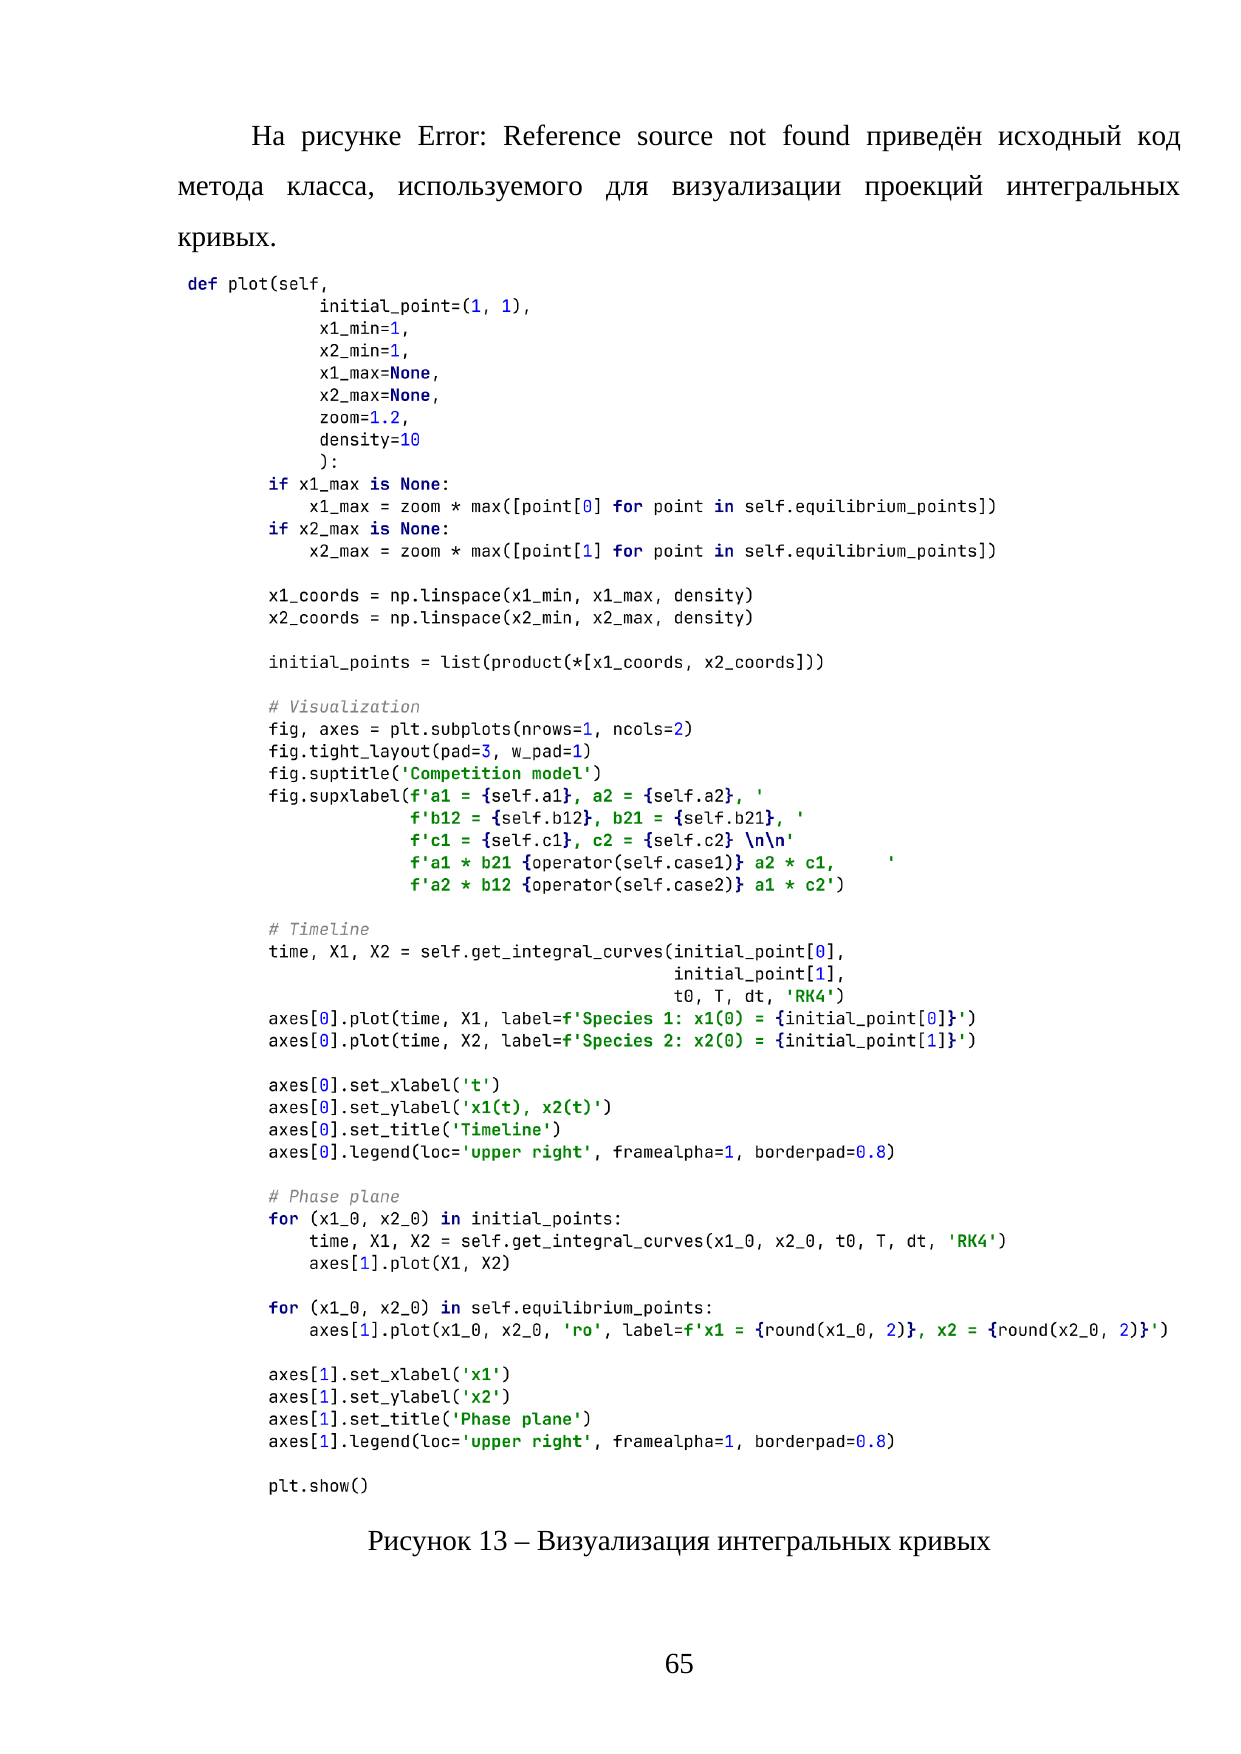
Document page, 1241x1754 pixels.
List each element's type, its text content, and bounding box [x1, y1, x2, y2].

text Визуализация интегральных кривых [177, 1523, 1181, 1557]
picture [177, 269, 1182, 1507]
